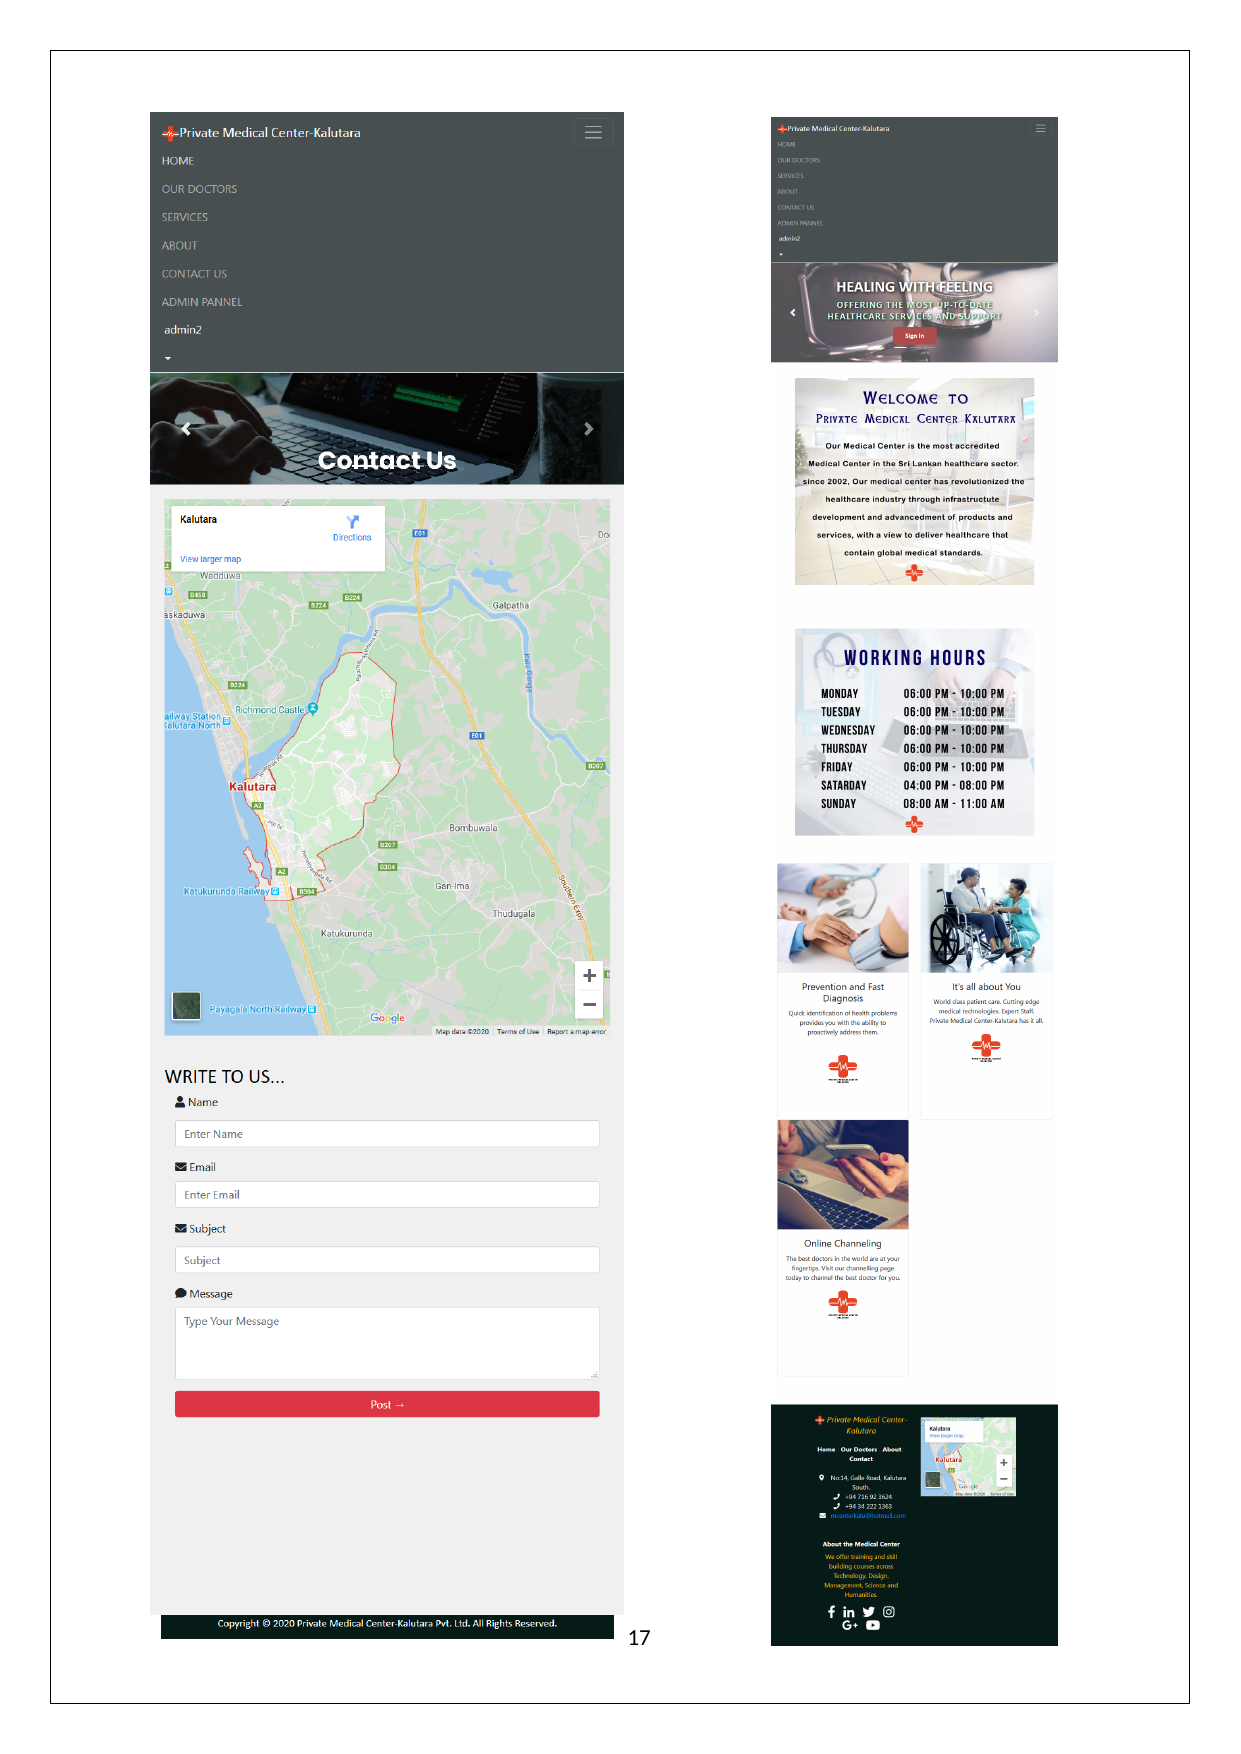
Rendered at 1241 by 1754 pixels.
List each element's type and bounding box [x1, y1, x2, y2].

picture [771, 117, 1058, 1646]
picture [150, 112, 624, 1639]
